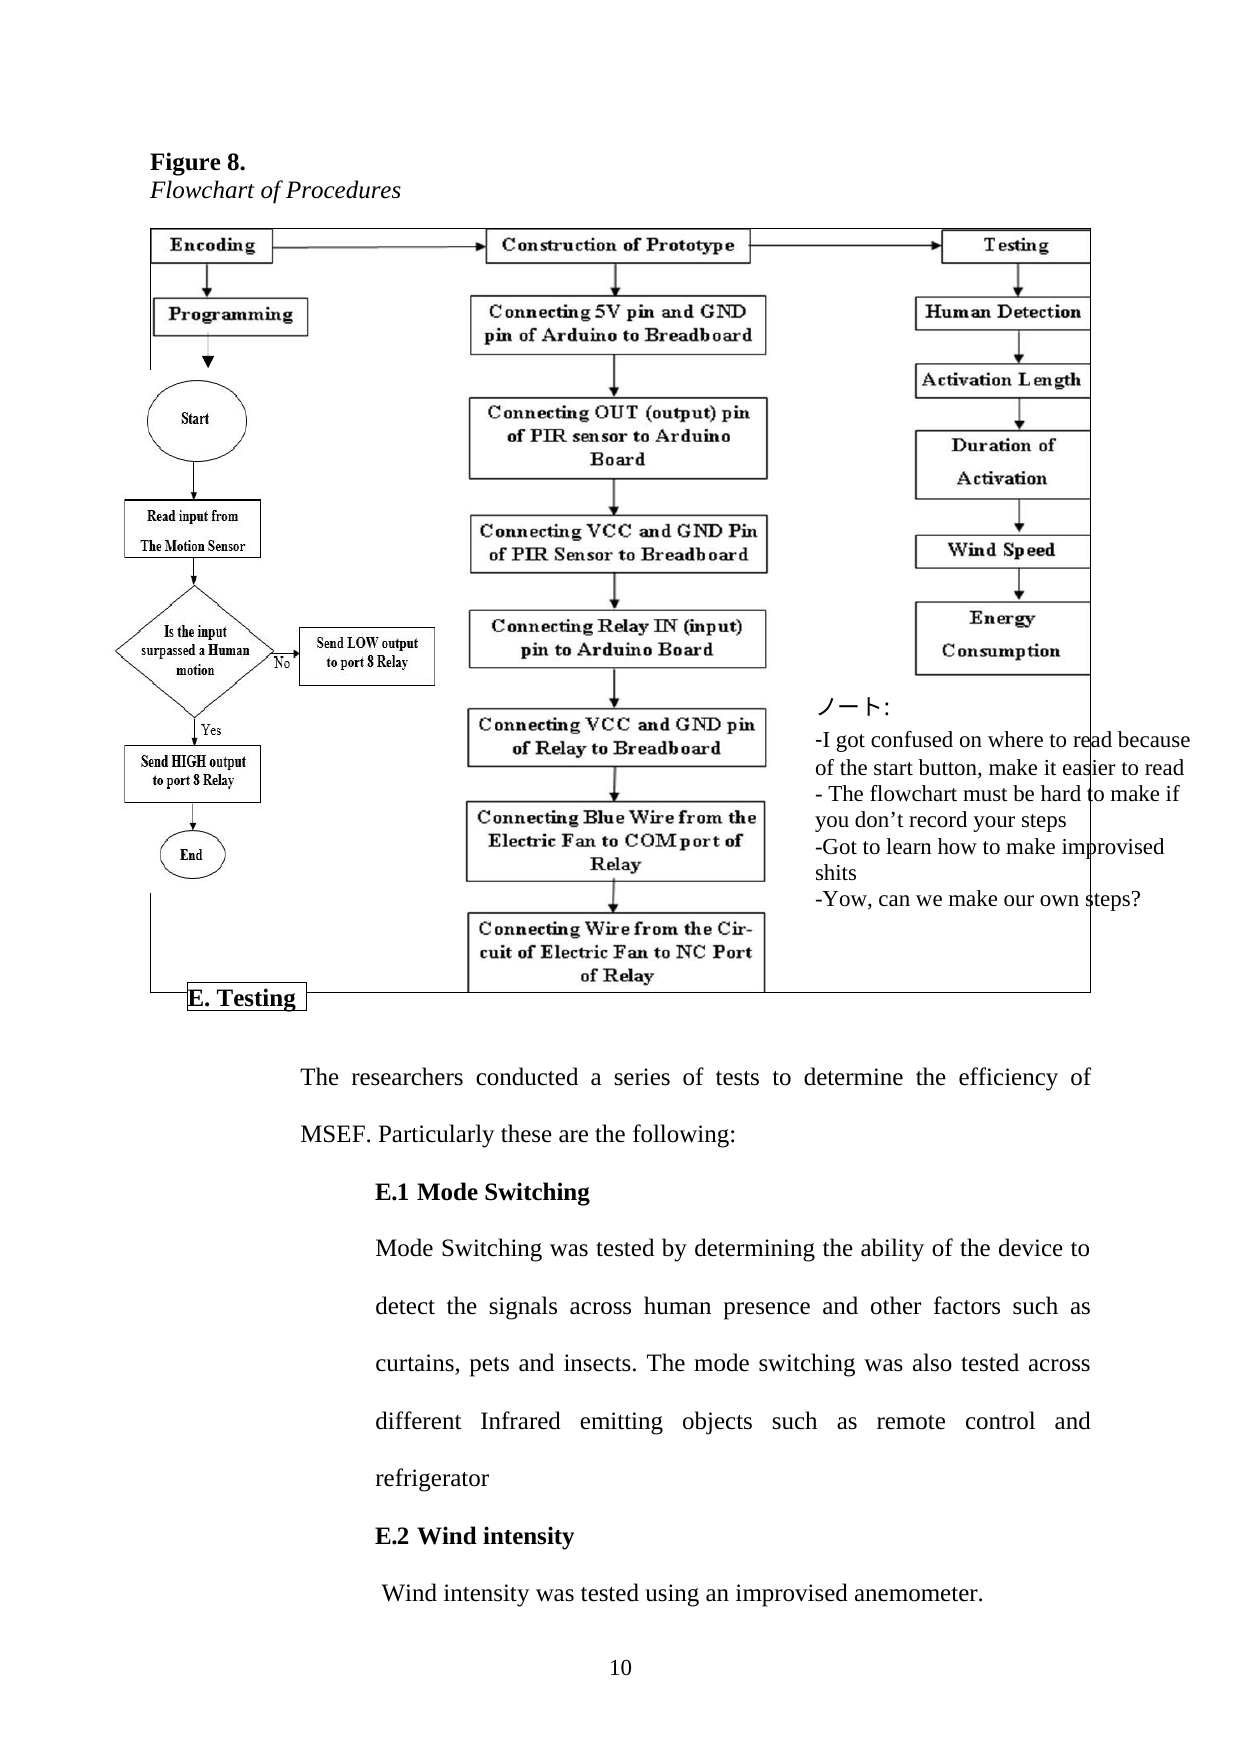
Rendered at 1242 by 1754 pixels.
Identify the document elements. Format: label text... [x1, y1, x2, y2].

picture [96, 229, 1090, 992]
text The researchers conducted a series of tests to determine the efficiency of MSEF. Particularly these are the following: [300, 246, 1091, 1147]
picture [188, 983, 300, 1010]
text Mode Switching was tested by determining the ability of the device to detect the signals across human presence and other factors such as curtains, pets and insects. The mode switching was also tested across different Infrared emitting objects such as remote control and refrigerator [375, 1233, 1091, 1492]
subtitle Wind intensity [375, 1521, 1196, 1549]
subtitle Figure 8. [150, 147, 1196, 176]
text Flowchart of Procedures [150, 176, 1196, 204]
text Wind intensity was tested using an improvised anemometer. [381, 1578, 1196, 1607]
subtitle Mode Switching [375, 1177, 1196, 1205]
